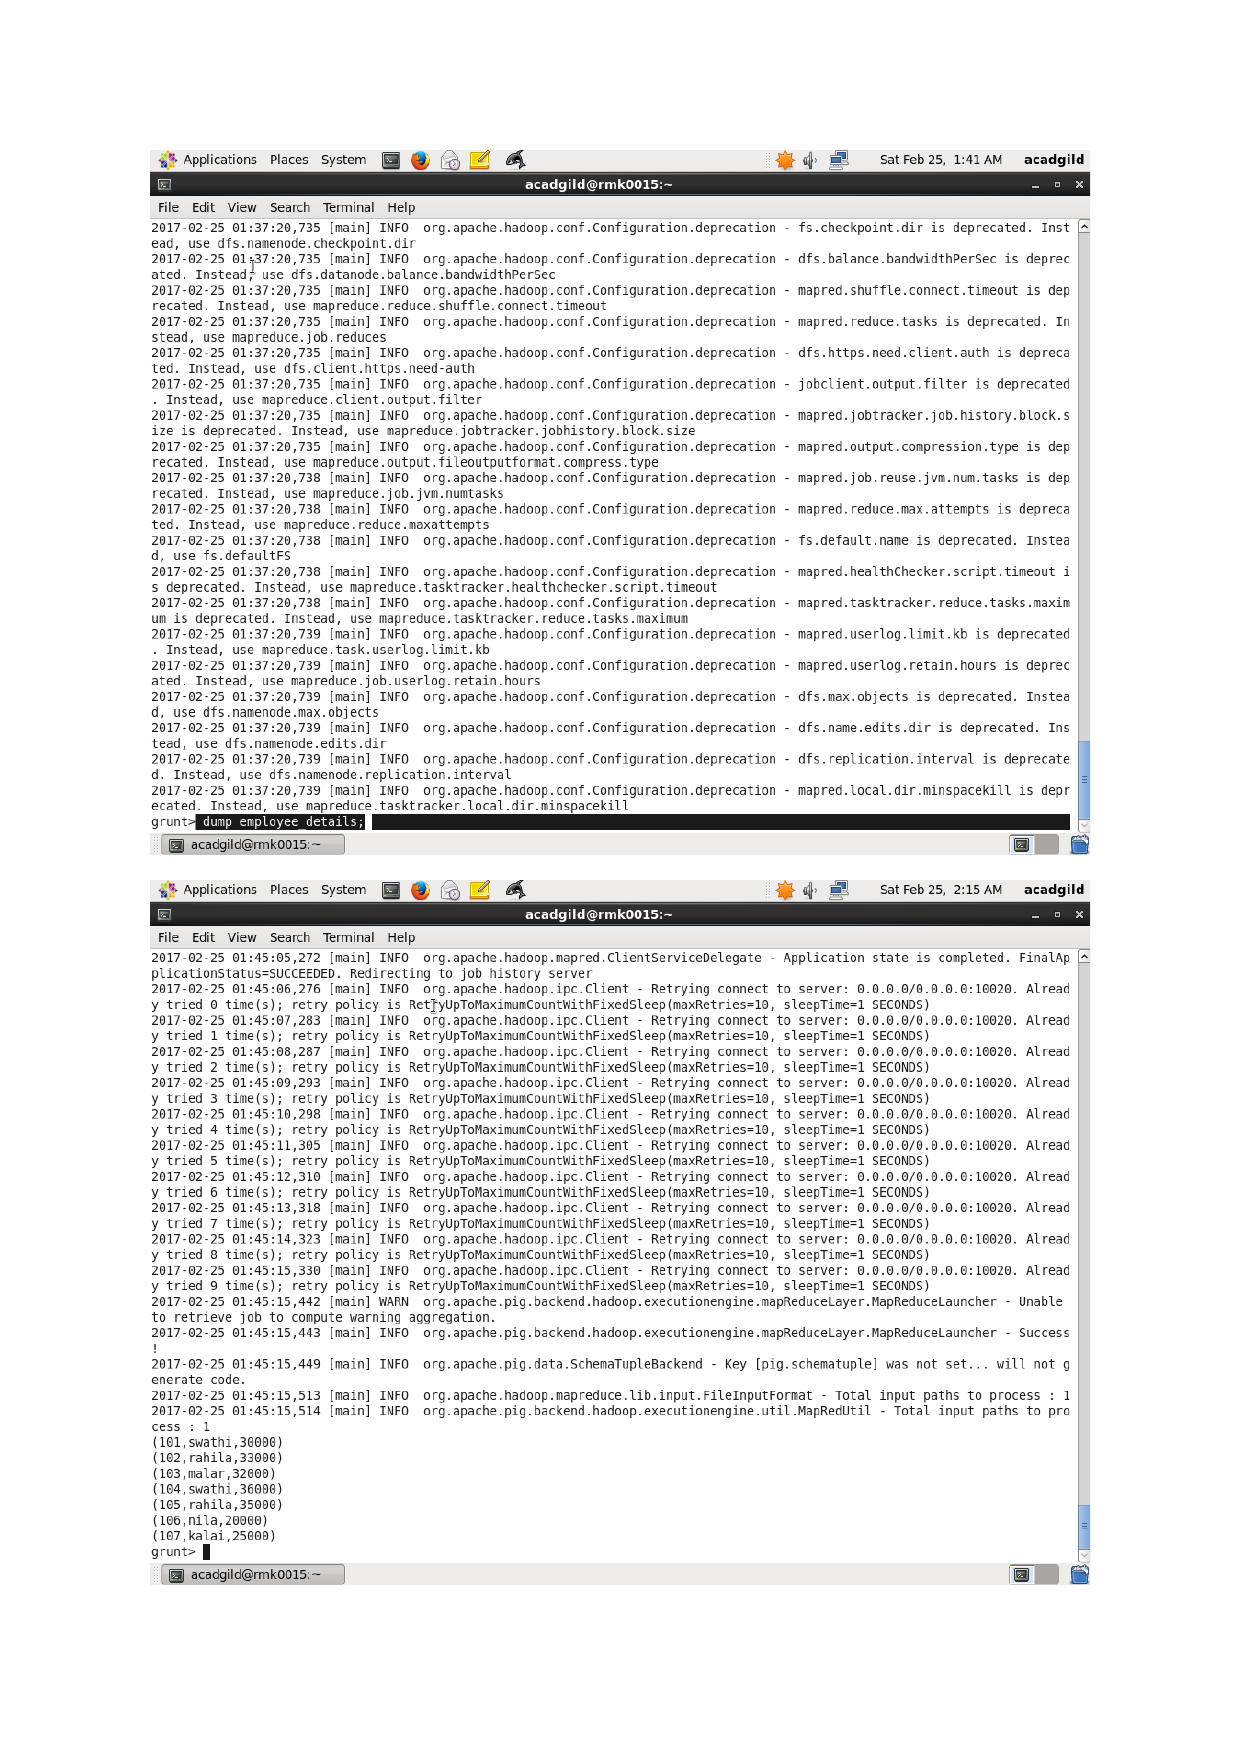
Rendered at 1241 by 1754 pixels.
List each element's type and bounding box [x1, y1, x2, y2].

picture [150, 880, 1091, 1585]
picture [150, 150, 1091, 855]
